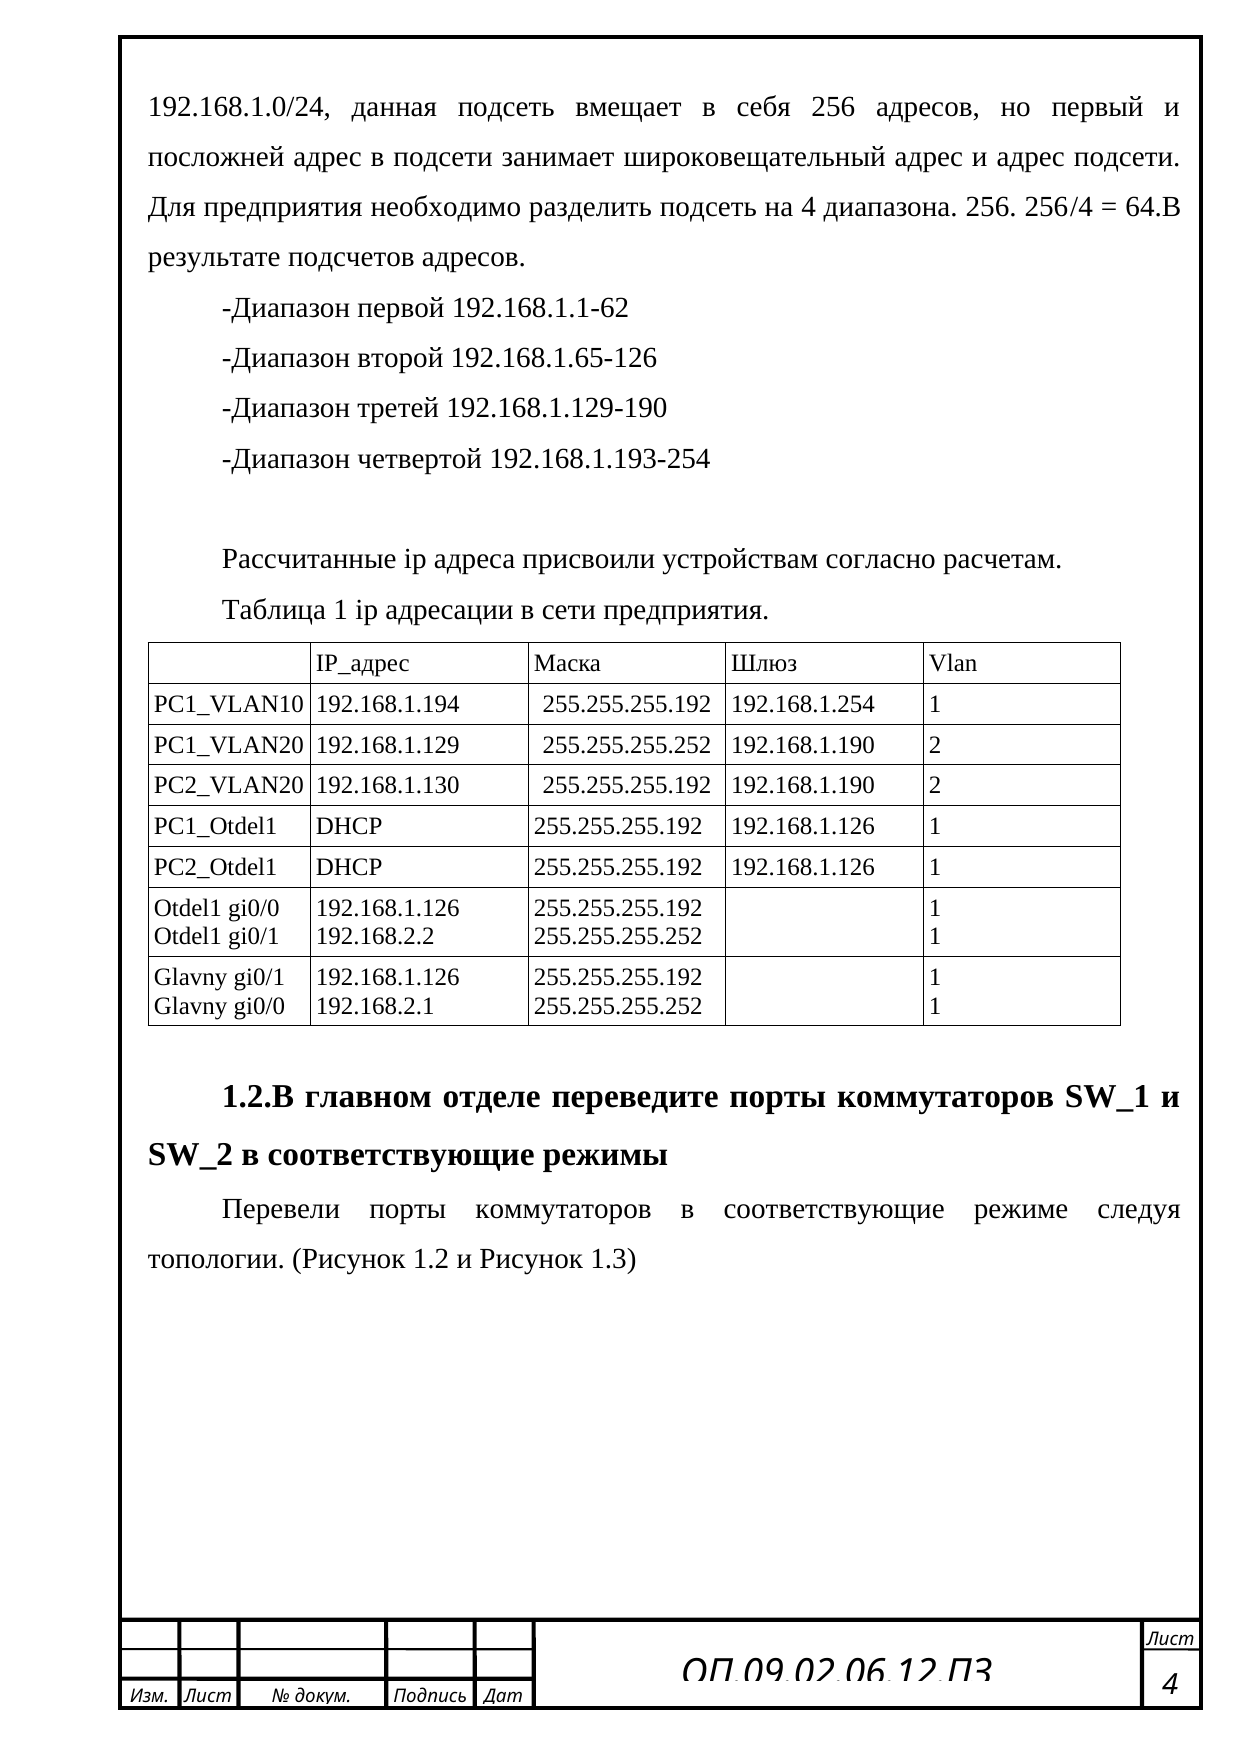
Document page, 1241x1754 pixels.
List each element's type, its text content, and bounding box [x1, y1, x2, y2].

table_cell PC2_Otdel1 [149, 847, 310, 886]
table_cell 192.168.1.254 [726, 684, 923, 723]
table_cell 2 [924, 765, 1120, 805]
table_cell 192.168.1.126 [726, 806, 923, 846]
table_cell 2 [924, 725, 1120, 764]
text -Диапазон четвертой 192.168.1.193-254 [148, 441, 1181, 474]
table_cell [726, 957, 923, 1025]
table_cell 192.168.1.130 [311, 765, 528, 805]
table_cell 1 1 [924, 957, 1120, 1025]
table_cell PC2_VLAN20 [149, 765, 310, 805]
table_cell Glavny gi0/1 Glavny gi0/0 [149, 957, 310, 1025]
table_cell 192.168.1.126 [726, 847, 923, 886]
text Перевели порты коммутаторов в соответствующие режиме следуя топологии. (Рисунок 1.2 и Рисунок 1.3) [148, 1191, 1181, 1275]
table_cell 192.168.1.190 [726, 765, 923, 805]
table_cell 1 1 [924, 888, 1120, 956]
text -Диапазон второй 192.168.1.65-126 [148, 340, 1181, 374]
table_cell PC1_VLAN20 [149, 725, 310, 764]
table_cell 255.255.255.192 255.255.255.252 [529, 957, 725, 1025]
table_cell 255.255.255.192 255.255.255.252 [529, 888, 725, 956]
table_cell 255.255.255.192 [529, 847, 725, 886]
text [148, 89, 1181, 273]
text -Диапазон третей 192.168.1.129-190 [148, 391, 1181, 424]
table_cell 255.255.255.192 [529, 806, 725, 846]
table_cell Otdel1 gi0/0 Otdel1 gi0/1 [149, 888, 310, 956]
table_header [149, 643, 310, 683]
text Рассчитанные ip адреса присвоили устройствам согласно расчетам. [148, 541, 1181, 575]
table_cell DHCP [311, 847, 528, 886]
table_cell 1 [924, 684, 1120, 723]
table_cell 255.255.255.192 [529, 765, 725, 805]
table_cell [726, 888, 923, 956]
table_cell 255.255.255.252 [529, 725, 725, 764]
table_header IP_адрес [311, 643, 528, 683]
table_cell 192.168.1.126 192.168.2.2 [311, 888, 528, 956]
table_header Шлюз [726, 643, 923, 683]
table_cell 1 [924, 806, 1120, 846]
table_cell 192.168.1.129 [311, 725, 528, 764]
table_header Vlan [924, 643, 1120, 683]
table_cell 1 [924, 847, 1120, 886]
text 1.2.В главном отделе переведите порты коммутаторов SW_1 и SW_2 в соответствующие режимы [148, 1076, 1181, 1172]
text Таблица 1 ip адресации в сети предприятия. [148, 592, 1181, 625]
table_cell 192.168.1.194 [311, 684, 528, 723]
table_cell DHCP [311, 806, 528, 846]
table_cell 192.168.1.190 [726, 725, 923, 764]
table_header Маска [529, 643, 725, 683]
table_cell PC1_Otdel1 [149, 806, 310, 846]
table_cell 192.168.1.126 192.168.2.1 [311, 957, 528, 1025]
table_cell 255.255.255.192 [529, 684, 725, 723]
text -Диапазон первой 192.168.1.1-62 [148, 290, 1181, 323]
table_cell PC1_VLAN10 [149, 684, 310, 723]
